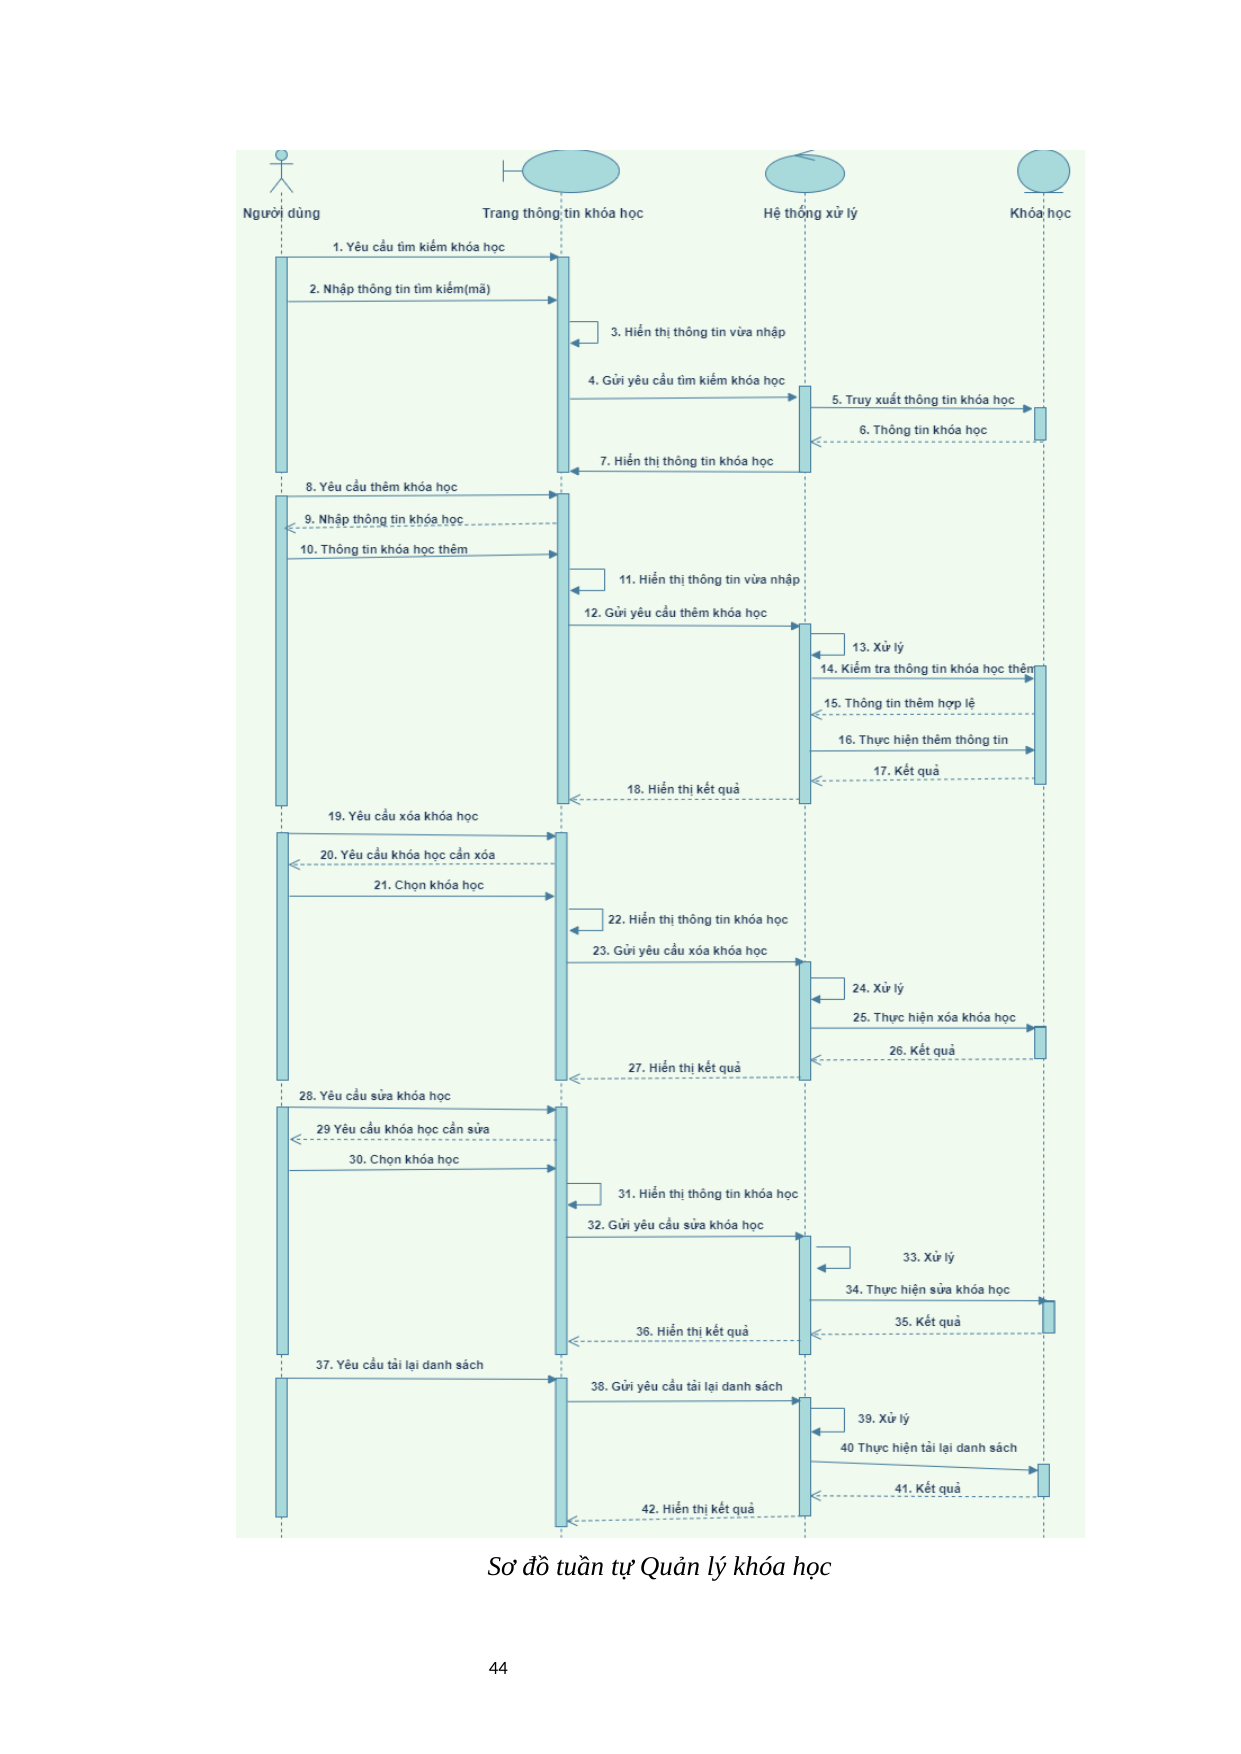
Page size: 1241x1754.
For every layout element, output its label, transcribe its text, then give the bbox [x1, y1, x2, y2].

text Sơ đồ tuần tự Quản lý khóa học [119, 1550, 1203, 1581]
picture [236, 150, 1086, 1538]
